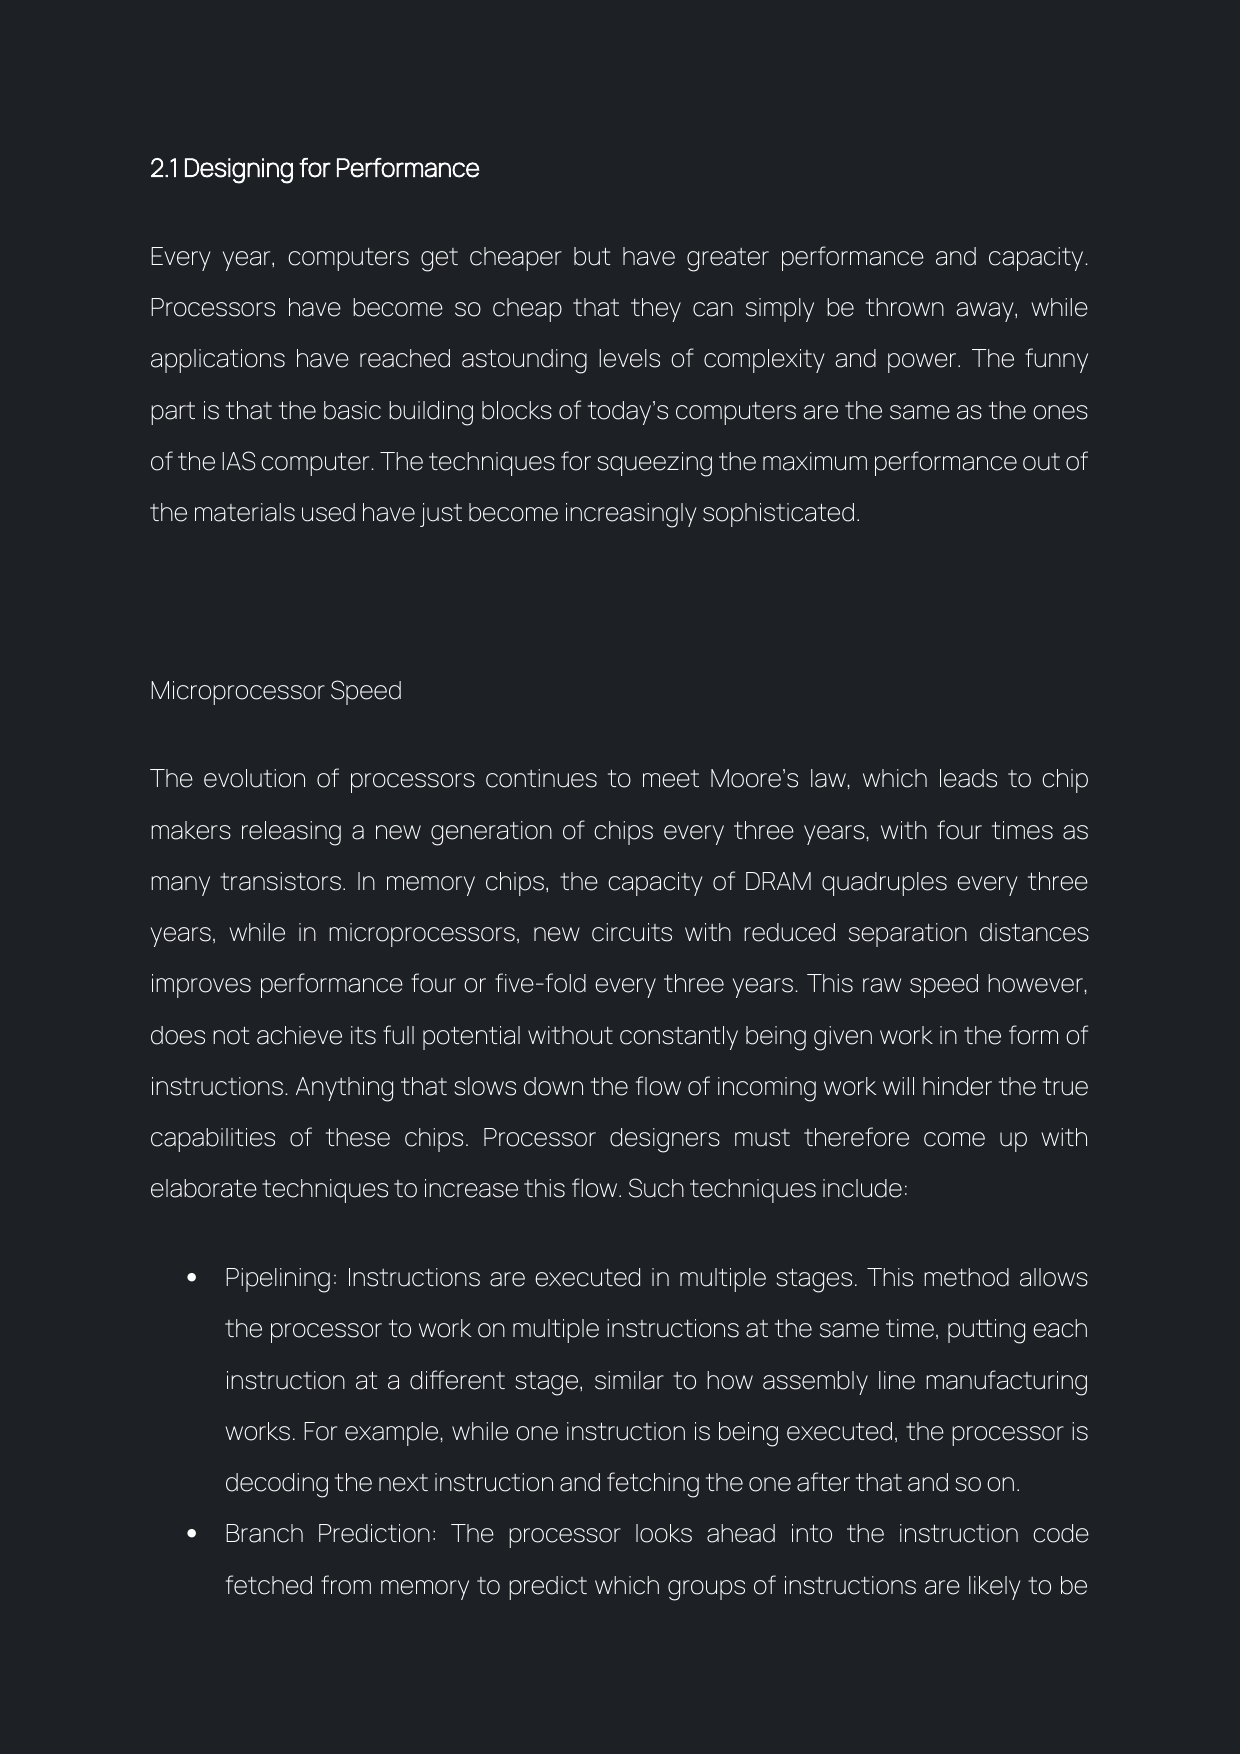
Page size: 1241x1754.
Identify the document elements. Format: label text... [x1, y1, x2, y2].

subtitle 2.1 Designing for Performance [150, 150, 1090, 184]
subtitle Microprocessor Speed [150, 672, 1090, 707]
list Pipelining: Instructions are executed in multiple stages. This method allows the processor to work on multiple instructions at the same time, putting each instruction at a different stage, similar to how assembly line manufacturing works. For example, while one instruction is being executed, the processor is decoding the next instruction and fetching the one after that and so on. [187, 1260, 1090, 1499]
text Every year, computers get cheaper but have greater performance and capacity. Processors have become so cheap that they can simply be thrown away, while applications have reached astounding levels of complexity and power. The funny part is that the basic building blocks of today’s computers are the same as the ones of the IAS computer. The techniques for squeezing the maximum performance out of the materials used have just become increasingly sophisticated. [150, 239, 1090, 529]
text The evolution of processors continues to meet Moore’s law, which leads to chip makers releasing a new generation of chips every three years, with four times as many transistors. In memory chips, the capacity of DRAM quadruples every three years, while in microprocessors, new circuits with reduced separation distances improves performance four or five-fold every three years. This raw speed however, does not achieve its full potential without constantly being given work in the form of instructions. Anything that slows down the flow of incoming work will hinder the true capabilities of these chips. Processor designers must therefore come up with elaborate techniques to increase this flow. Such techniques include: [150, 761, 1090, 1205]
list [187, 1516, 1090, 1602]
